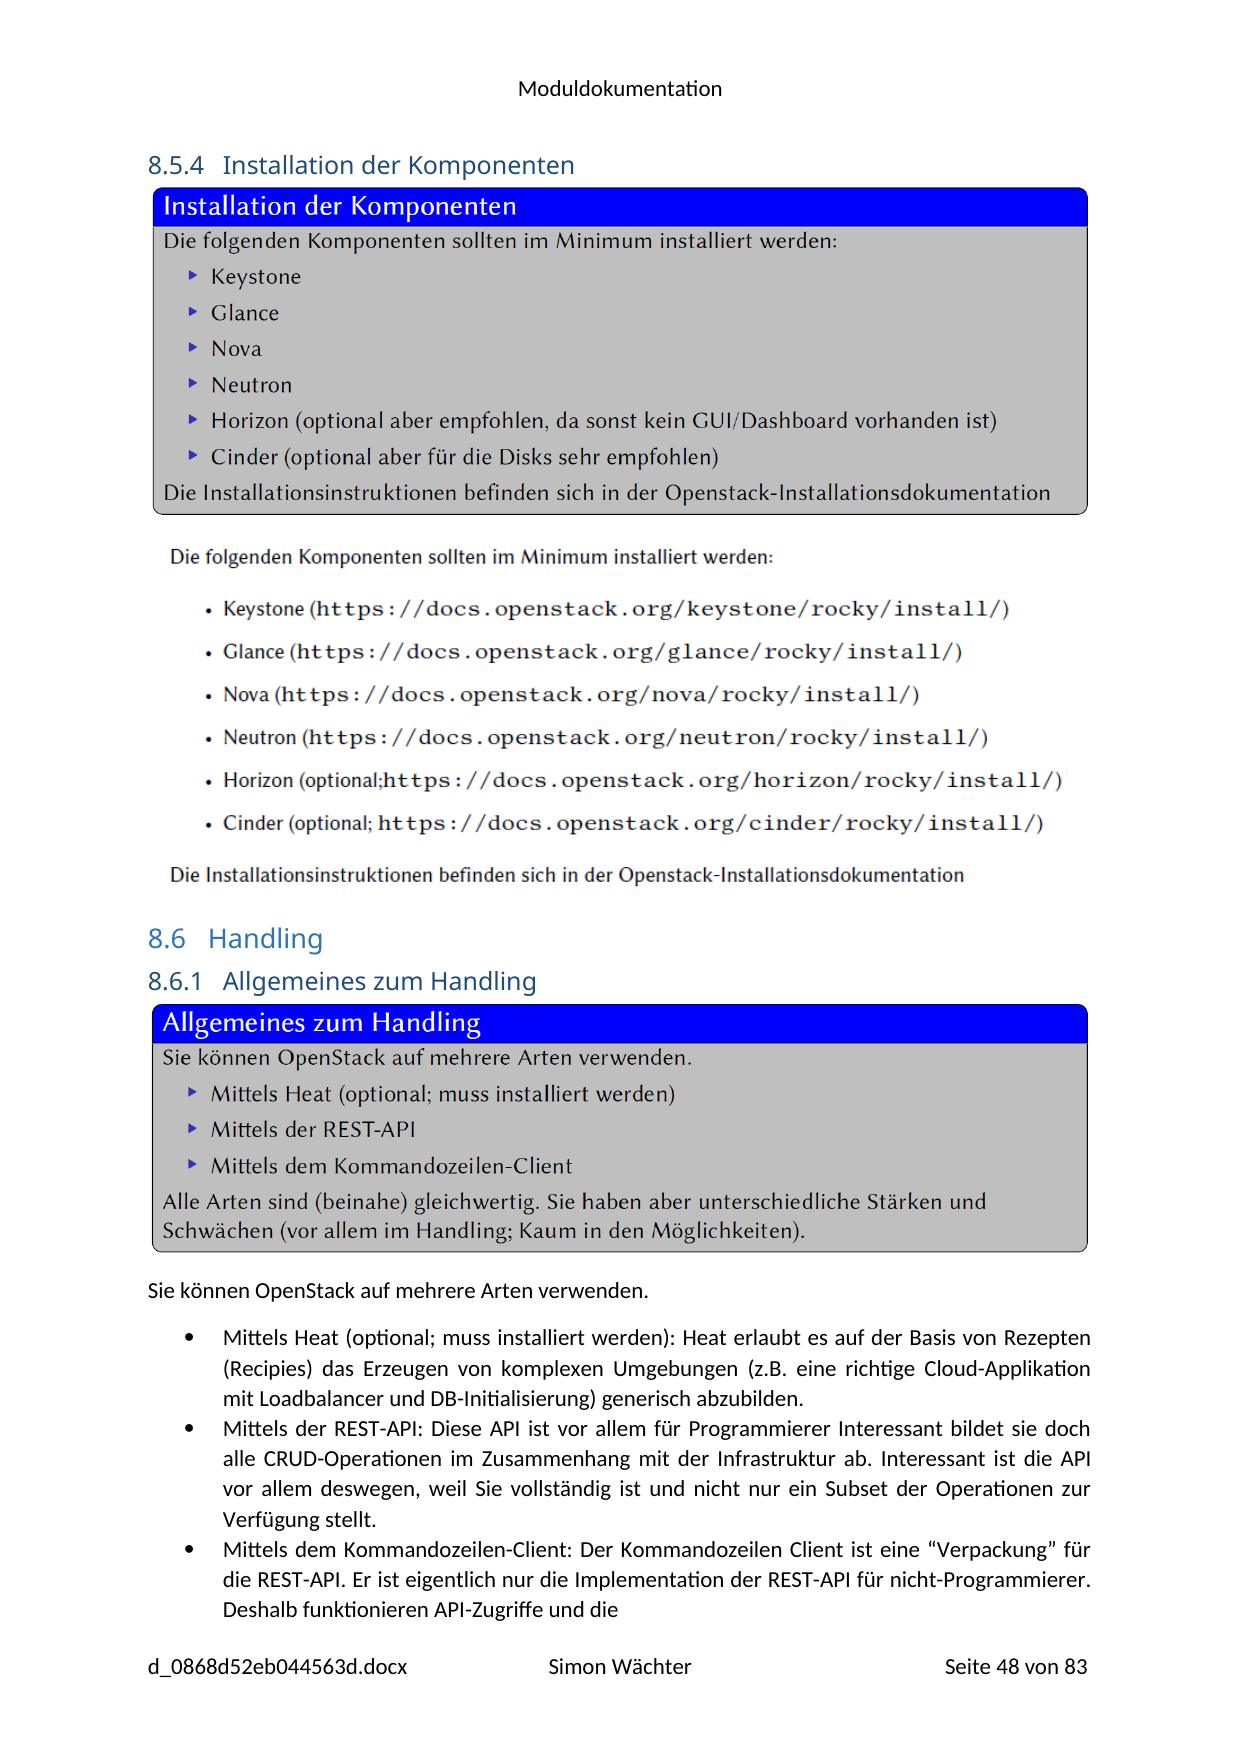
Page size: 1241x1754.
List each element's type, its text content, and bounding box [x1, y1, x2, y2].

text Sie können OpenStack auf mehrere Arten verwenden. [148, 1277, 1093, 1305]
picture [147, 184, 1093, 522]
picture [147, 1000, 1093, 1258]
picture [147, 540, 1093, 901]
list Mittels der REST-API: Diese API ist vor allem für Programmierer Interessant bildet sie doch alle CRUD-Operationen im Zusammenhang mit der Infrastruktur ab. Interessant ist die API vor allem deswegen, weil Sie vollständig ist und nicht nur ein Subset der Operationen zur Verfügung stellt. [185, 1414, 1093, 1533]
list Mittels Heat (optional; muss installiert werden): Heat erlaubt es auf der Basis von Rezepten (Recipies) das Erzeugen von komplexen Umgebungen (z.B. eine richtige Cloud-Applikation mit Loadbalancer und DB-Initialisierung) generisch abzubilden. [185, 1323, 1093, 1412]
subtitle Installation der Komponenten [148, 148, 1093, 182]
subtitle Handling [148, 920, 1093, 957]
subtitle Allgemeines zum Handling [148, 964, 1093, 998]
list Mittels dem Kommandozeilen-Client: Der Kommandozeilen Client ist eine “Verpackung” für die REST-API. Er ist eigentlich nur die Implementation der REST-API für nicht-Programmierer. Deshalb funktionieren API-Zugriffe und die [185, 1535, 1093, 1623]
